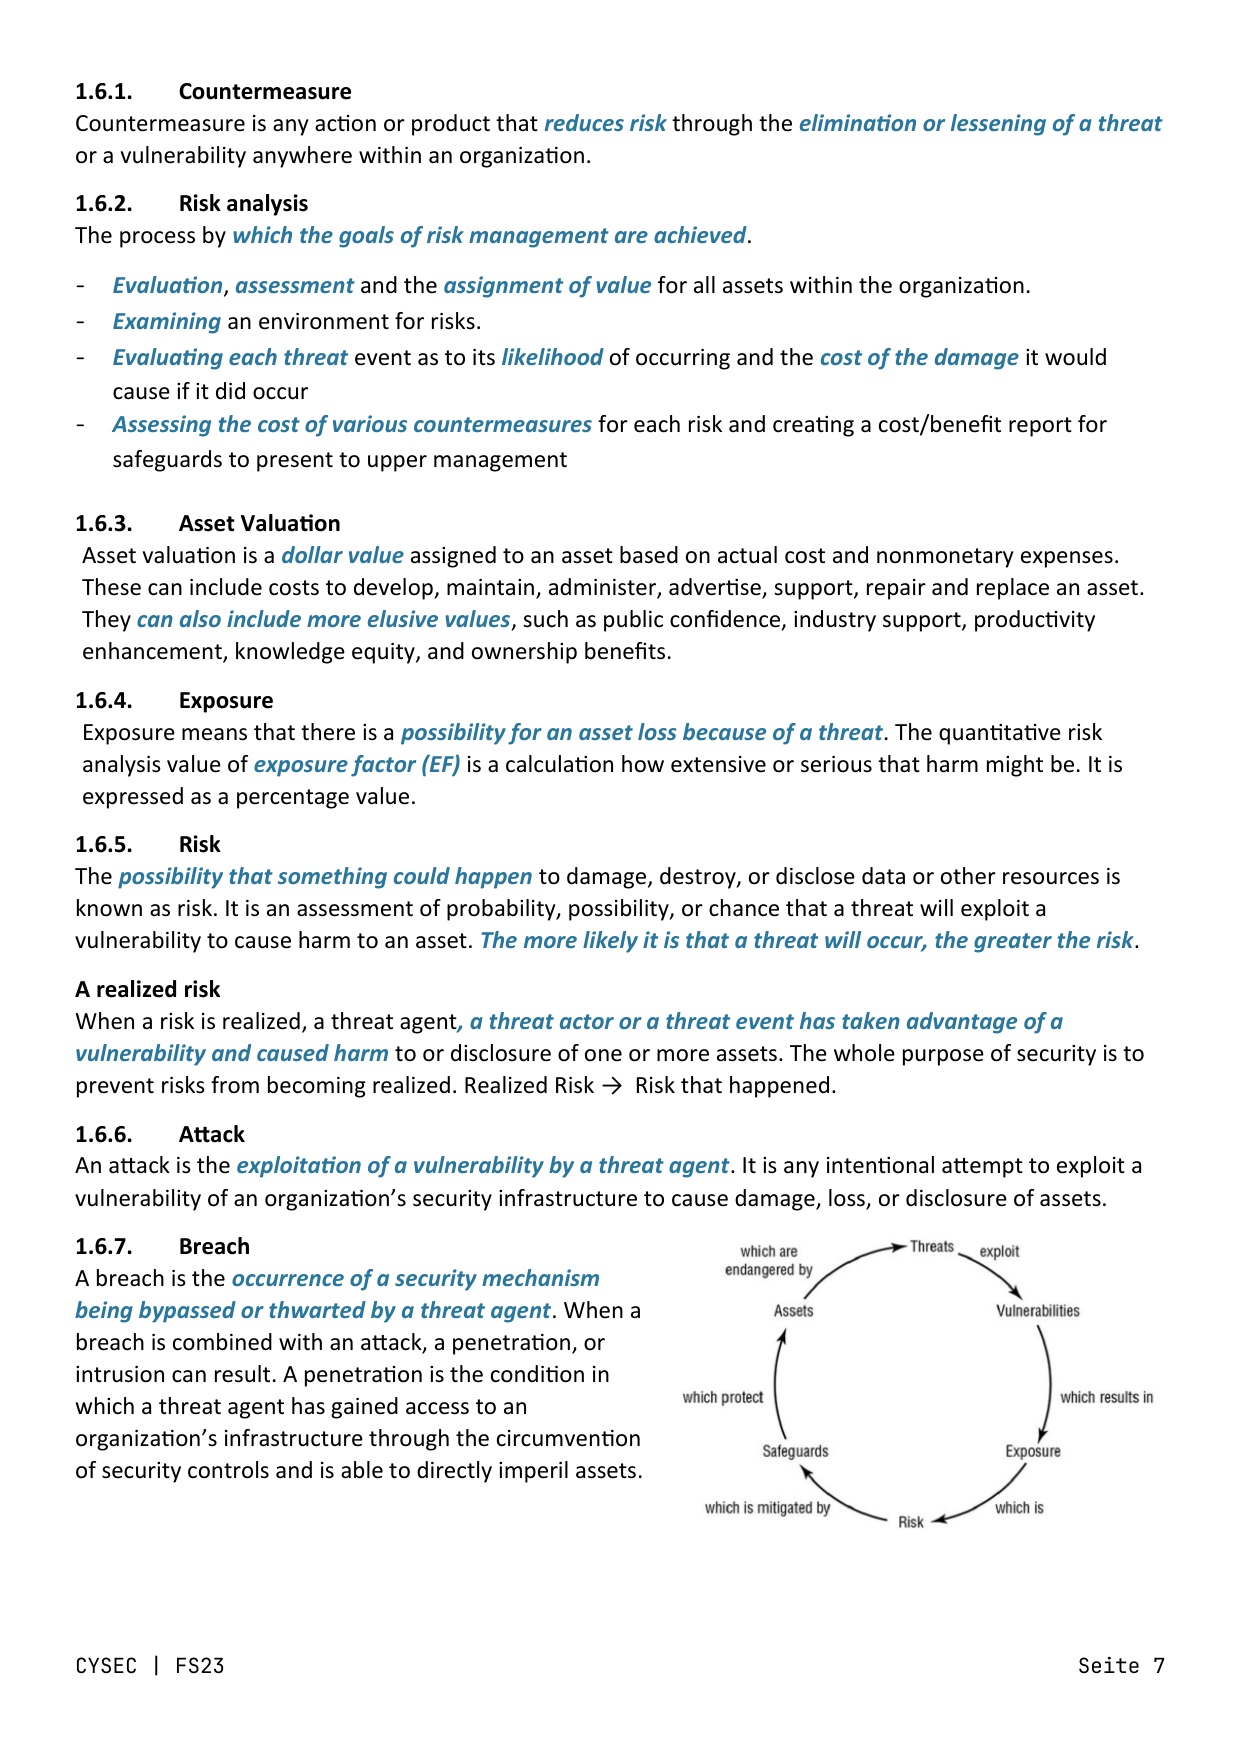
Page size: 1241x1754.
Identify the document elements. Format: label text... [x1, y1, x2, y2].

text Breach [75, 1230, 1165, 1261]
text Countermeasure [75, 75, 1165, 106]
text A realized risk [75, 973, 1165, 1004]
picture [674, 1231, 1166, 1531]
text Risk analysis [75, 188, 1165, 218]
text Exposure [75, 684, 1165, 714]
text Evaluating each threat event as to its likelihood of occurring and the cost of the damage it would cause if it did occur [75, 340, 1165, 406]
text When a risk is realized, a threat agent, a threat actor or a threat event has taken advantage of a vulnerability and caused harm to or disclosure of one or more assets. The whole purpose of security is to prevent risks from becoming realized. Realized Risk → Risk that happened. [75, 1005, 1165, 1099]
text Examining an environment for risks. [75, 304, 1165, 338]
text A breach is the occurrence of a security mechanism being bypassed or thwarted by a threat agent. When a breach is combined with an attack, a penetration, or intrusion can result. A penetration is the condition in which a threat agent has gained access to an organization’s infrastructure through the circumvention of security controls and is able to directly imperil assets. [75, 1262, 674, 1485]
text An attack is the exploitation of a vulnerability by a threat agent. It is any intentional attempt to exploit a vulnerability of an organization’s security infrastructure to cause damage, loss, or disclosure of assets. [75, 1150, 1165, 1212]
text Evaluation, assessment and the assignment of value for all assets within the organization. [75, 268, 1165, 302]
text The process by which the goals of risk management are achieved. [75, 219, 1165, 250]
list Asset valuation is a dollar value assigned to an asset based on actual cost and nonmonetary expenses. These can include costs to develop, maintain, administer, advertise, support, repair and replace an asset. They can also include more elusive values, such as public confidence, industry support, productivity enhancement, knowledge equity, and ownership benefits. [82, 539, 1165, 666]
text The possibility that something could happen to damage, destroy, or disclose data or other resources is known as risk. It is an assessment of probability, possibility, or chance that a threat will exploit a vulnerability to cause harm to an asset. The more likely it is that a threat will occur, the greater the risk. [75, 861, 1165, 955]
text Attack [75, 1118, 1165, 1148]
text Countermeasure is any action or product that reduces risk through the elimination or lessening of a threat or a vulnerability anywhere within an organization. [75, 107, 1165, 169]
text Assessing the cost of various countermeasures for each risk and creating a cost/benefit report for safeguards to present to upper management [75, 407, 1165, 473]
text Risk [75, 828, 1165, 859]
text Asset Valuation [75, 507, 1165, 538]
list Exposure means that there is a possibility for an asset loss because of a threat. The quantitative risk analysis value of exposure factor (EF) is a calculation how extensive or serious that harm might be. It is expressed as a percentage value. [82, 716, 1165, 810]
